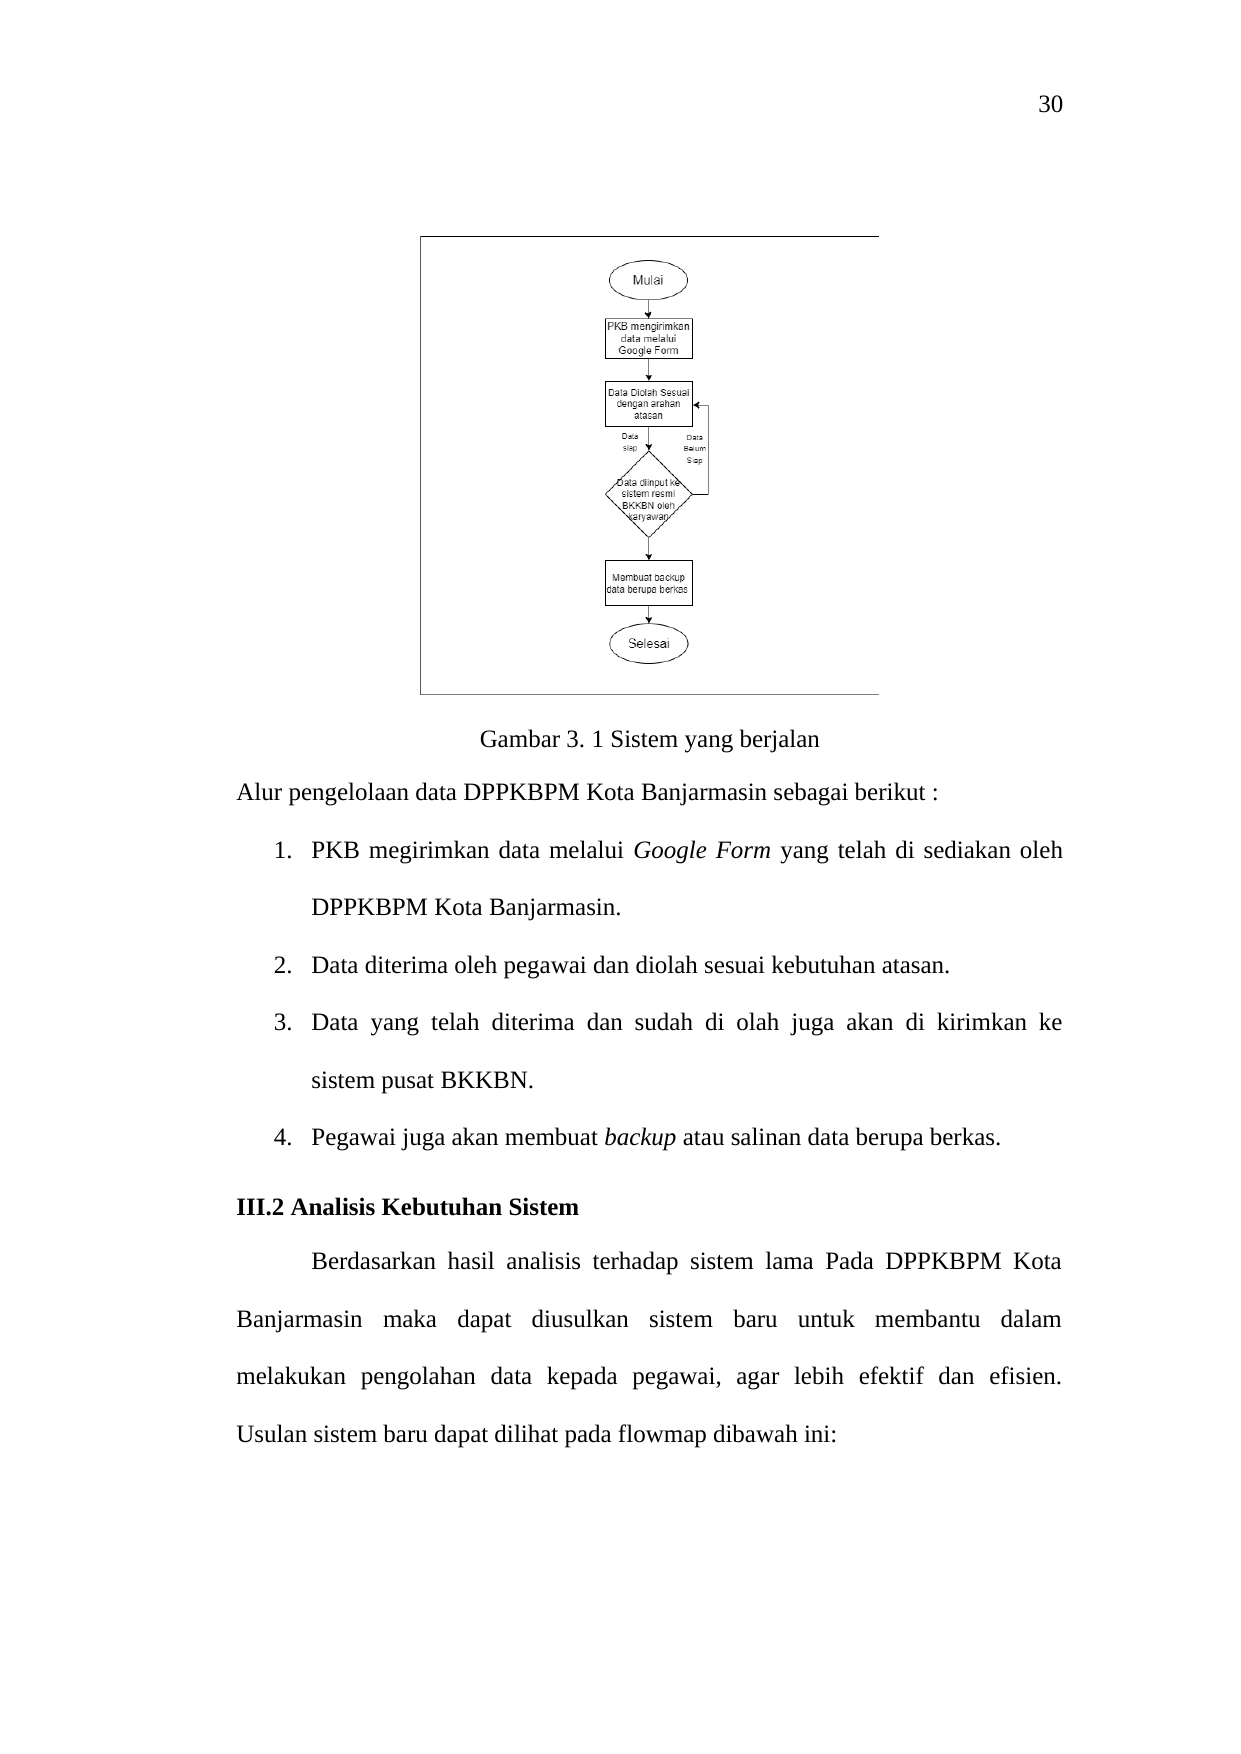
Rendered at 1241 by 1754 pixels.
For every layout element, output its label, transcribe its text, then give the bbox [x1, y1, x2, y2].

list Data diterima oleh pegawai dan diolah sesuai kebutuhan atasan. [274, 950, 1063, 979]
text Alur pengelolaan data DPPKBPM Kota Banjarmasin sebagai berikut : [236, 777, 1063, 806]
text Berdasarkan hasil analisis terhadap sistem lama Pada DPPKBPM Kota Banjarmasin maka dapat diusulkan sistem baru untuk membantu dalam melakukan pengolahan data kepada pegawai, agar lebih efektif dan efisien. Usulan sistem baru dapat dilihat pada flowmap dibawah ini: [236, 1246, 1063, 1447]
subtitle Analisis Kebutuhan Sistem [236, 1192, 1063, 1221]
picture [420, 236, 879, 695]
list Data yang telah diterima dan sudah di olah juga akan di kirimkan ke sistem pusat BKKBN. [274, 1007, 1063, 1094]
list Pegawai juga akan membuat backup atau salinan data berupa berkas. [274, 1122, 1063, 1151]
list PKB megirimkan data melalui Google Form yang telah di sediakan oleh DPPKBPM Kota Banjarmasin. [274, 835, 1063, 921]
